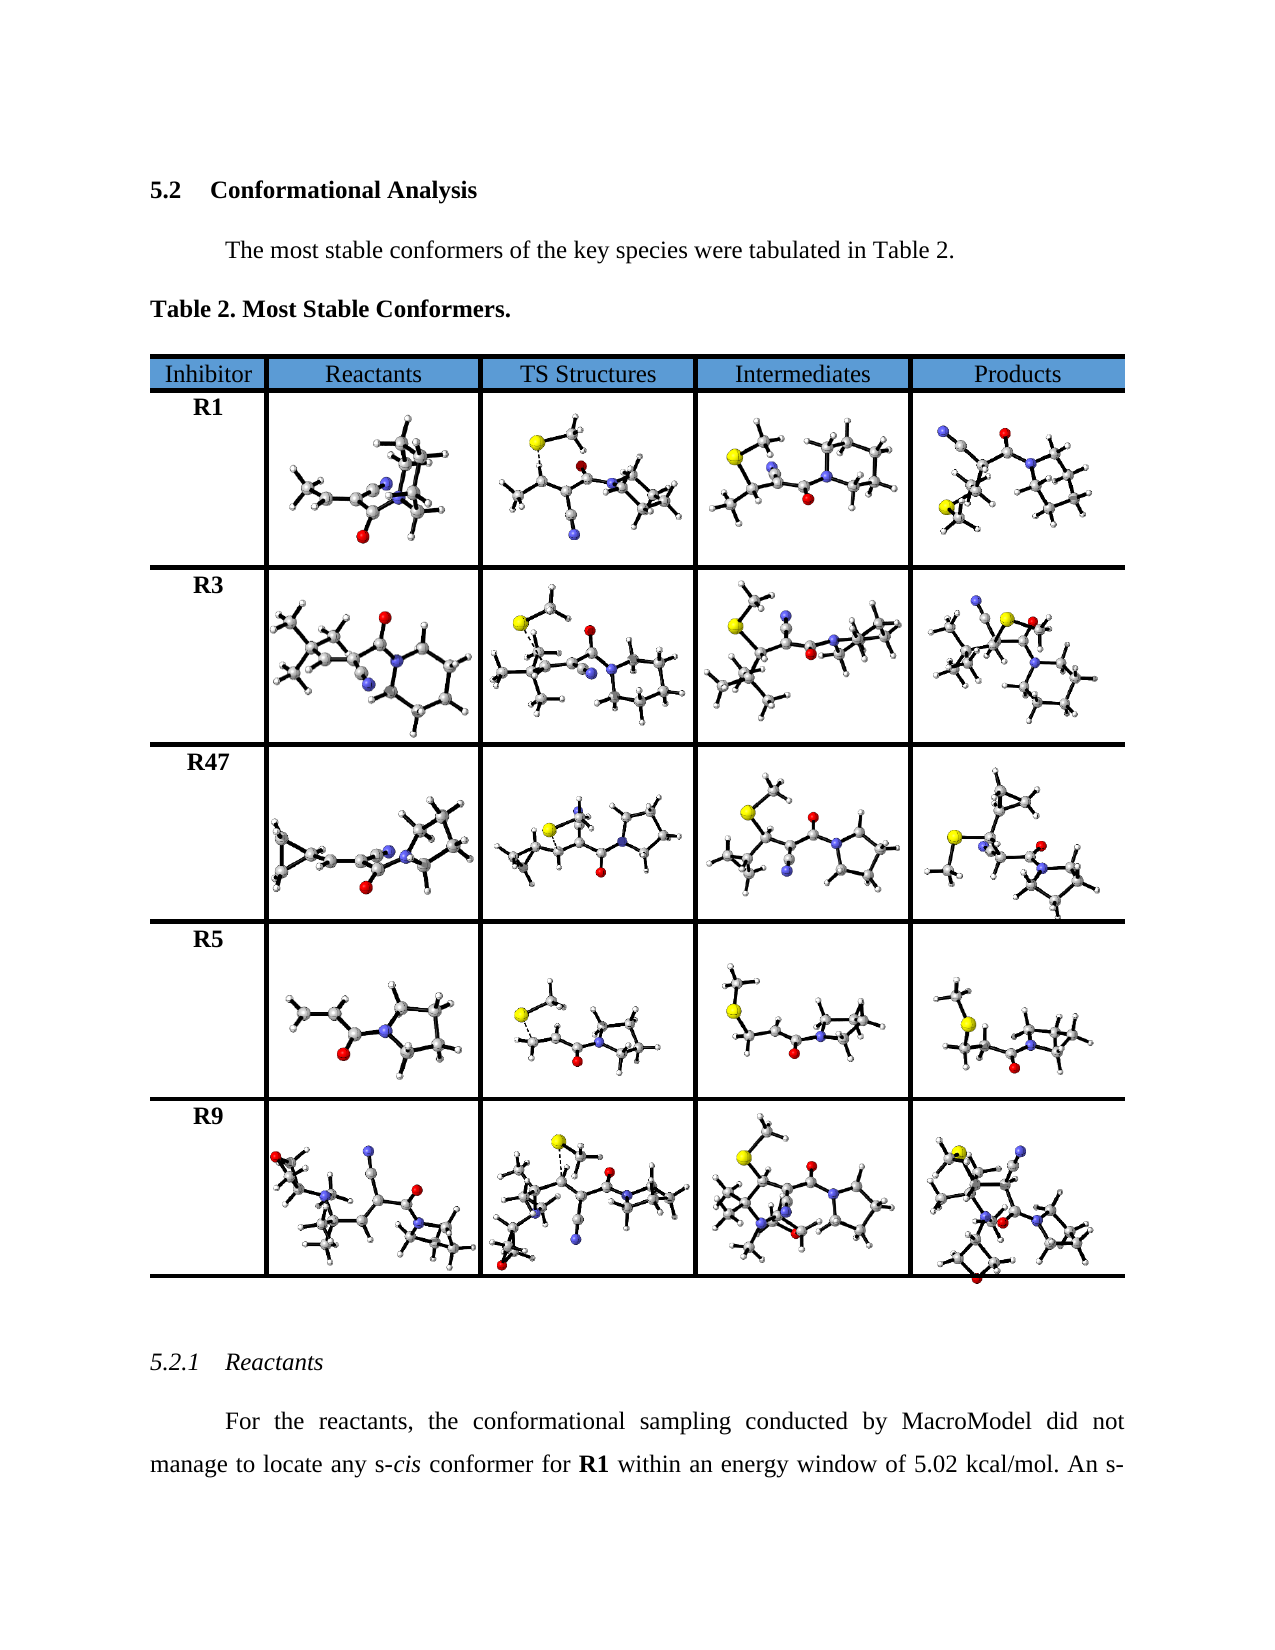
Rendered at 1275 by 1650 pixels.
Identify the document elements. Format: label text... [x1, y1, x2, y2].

table_cell [913, 393, 1125, 565]
table_cell [483, 924, 693, 1097]
table_header Inhibitor [150, 359, 264, 388]
table_cell R3 [150, 570, 264, 742]
picture [718, 960, 887, 1063]
table_cell [698, 1101, 908, 1274]
subtitle Conformational Analysis [150, 175, 1125, 204]
table_cell R47 [150, 747, 264, 919]
table_cell [698, 393, 908, 565]
table_cell [913, 570, 1125, 742]
table_cell [269, 570, 478, 742]
table_header Intermediates [698, 359, 908, 388]
table_cell [483, 570, 693, 742]
table_cell [269, 1101, 478, 1274]
table_cell [483, 1101, 693, 1274]
table_header TS Structures [483, 359, 693, 388]
picture [709, 1110, 898, 1266]
table_cell R5 [150, 924, 264, 1097]
table_header Products [913, 359, 1125, 388]
table_cell [913, 924, 1125, 1097]
picture [700, 578, 903, 722]
table_cell [698, 924, 908, 1097]
text Table 2. Most Stable Conformers. [150, 294, 1125, 323]
table_cell R9 [150, 1101, 264, 1274]
table_cell [913, 1101, 1125, 1274]
table_cell [269, 393, 478, 565]
text The most stable conformers of the key species were tabulated in Table 2. [150, 235, 1125, 263]
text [150, 1406, 1125, 1478]
picture [705, 770, 900, 897]
table_cell [483, 747, 693, 919]
table_cell [483, 393, 693, 565]
table_cell [913, 747, 1125, 919]
picture [926, 1278, 1095, 1284]
table_cell [698, 570, 908, 742]
subtitle Reactants [150, 1347, 1125, 1375]
table_cell [698, 747, 908, 919]
table_cell [269, 747, 478, 919]
picture [705, 413, 900, 530]
table_cell [269, 924, 478, 1097]
table_header Reactants [269, 359, 478, 388]
table_cell R1 [150, 393, 264, 565]
